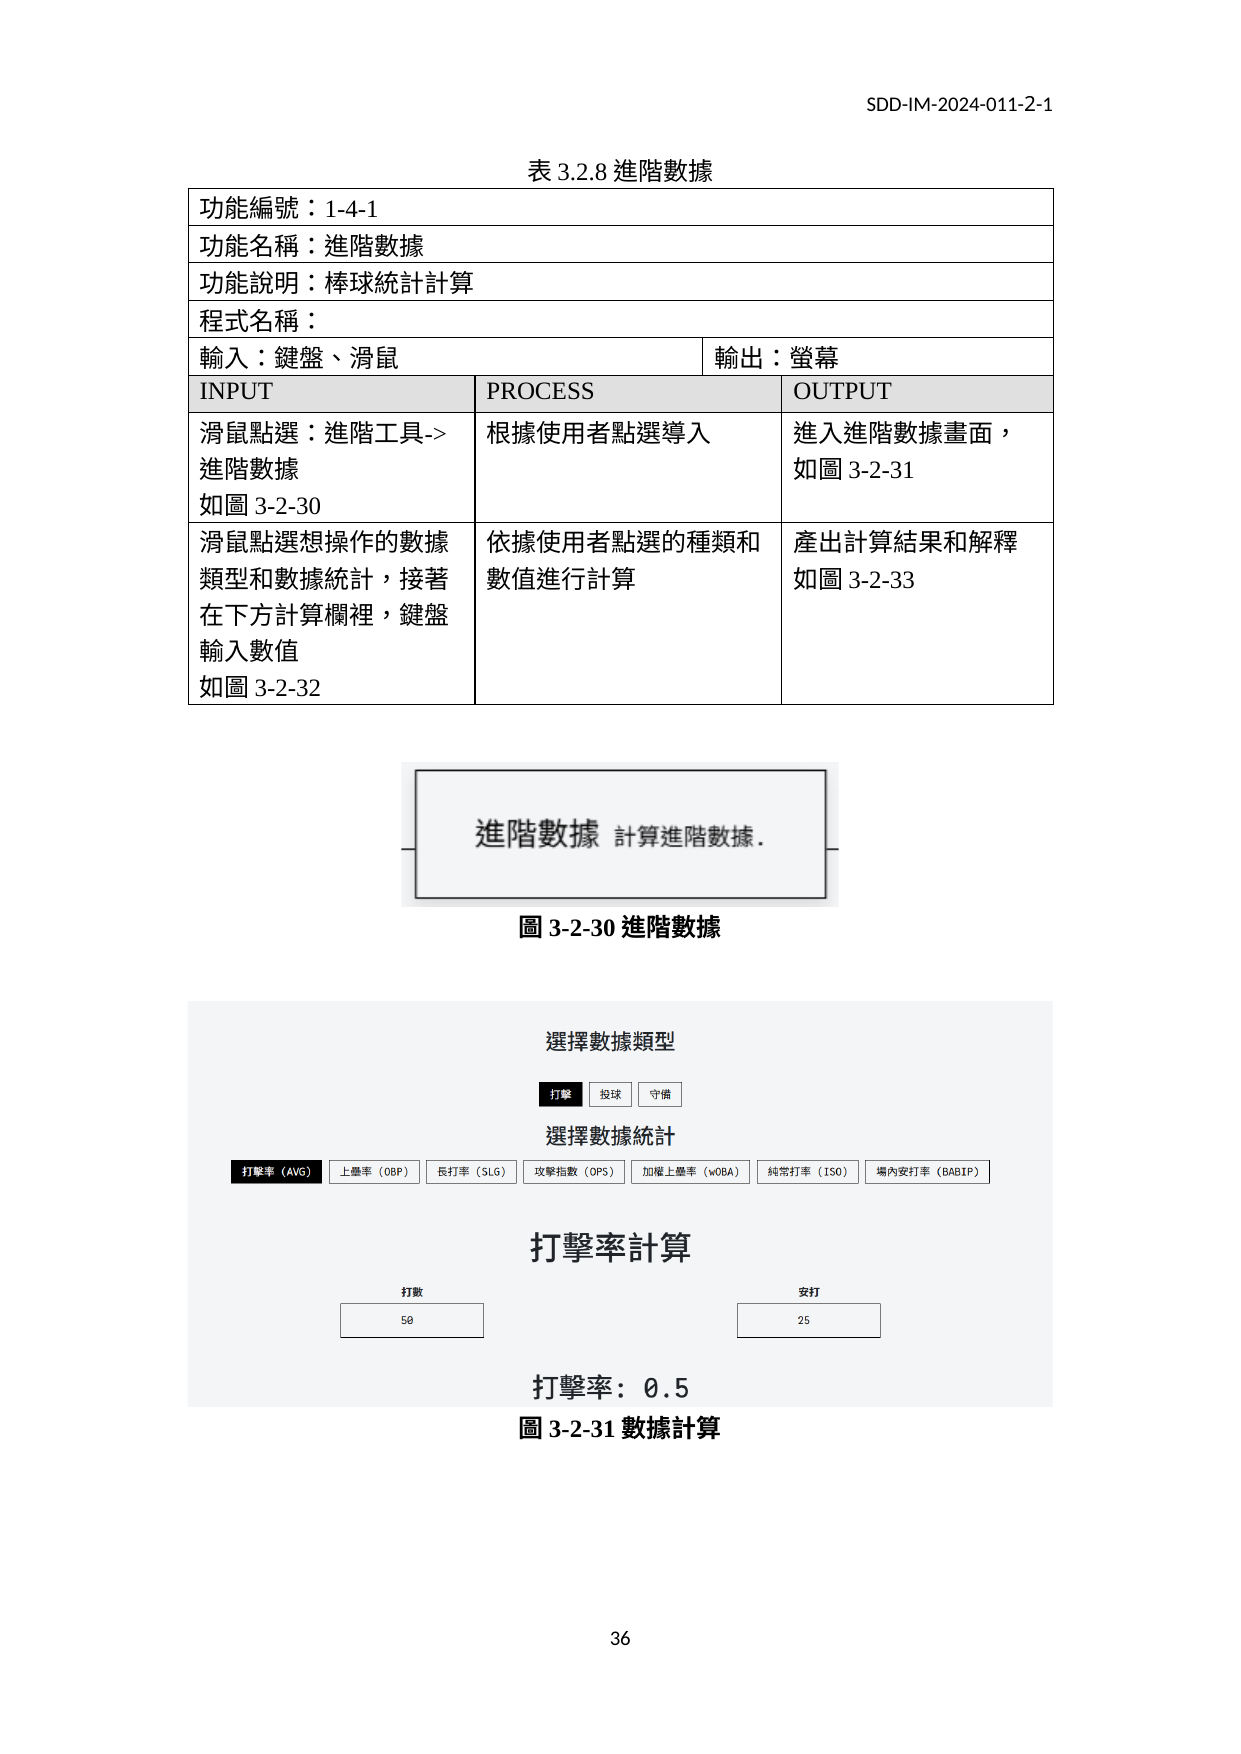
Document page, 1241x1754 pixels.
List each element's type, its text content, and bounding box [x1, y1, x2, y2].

table_cell 進入進階數據畫面，如圖3-2-31 [782, 413, 1053, 522]
picture [401, 762, 839, 907]
table_cell 程式名稱： [189, 301, 1053, 337]
text 表3.2.8 進階數據 [187, 150, 1053, 187]
table_cell 滑鼠點選：進階工具->進階數據 如圖3-2-30 [189, 413, 474, 522]
table_cell 滑鼠點選想操作的數據類型和數據統計，接著在下方計算欄裡，鍵盤輸入數值 如圖3-2-32 [189, 523, 474, 704]
table_cell 依據使用者點選的種類和數值進行計算 [476, 523, 781, 704]
table_cell 功能說明：棒球統計計算 [189, 263, 1053, 300]
table_cell PROCESS [476, 376, 781, 412]
text 圖3-2-30 進階數據 [187, 906, 1053, 944]
table_cell OUTPUT [782, 376, 1053, 412]
table_header 功能編號：1-4-1 [189, 189, 1053, 225]
table_cell 根據使用者點選導入 [476, 413, 781, 522]
table_cell INPUT [189, 376, 474, 412]
table_cell 輸入：鍵盤、滑鼠 [189, 338, 702, 375]
picture [187, 1001, 1053, 1407]
text 圖3-2-31 數據計算 [187, 1407, 1053, 1444]
table_cell 輸出：螢幕 [703, 338, 1053, 375]
table_cell 產出計算結果和解釋 如圖3-2-33 [782, 523, 1053, 704]
table_cell 功能名稱：進階數據 [189, 226, 1053, 262]
